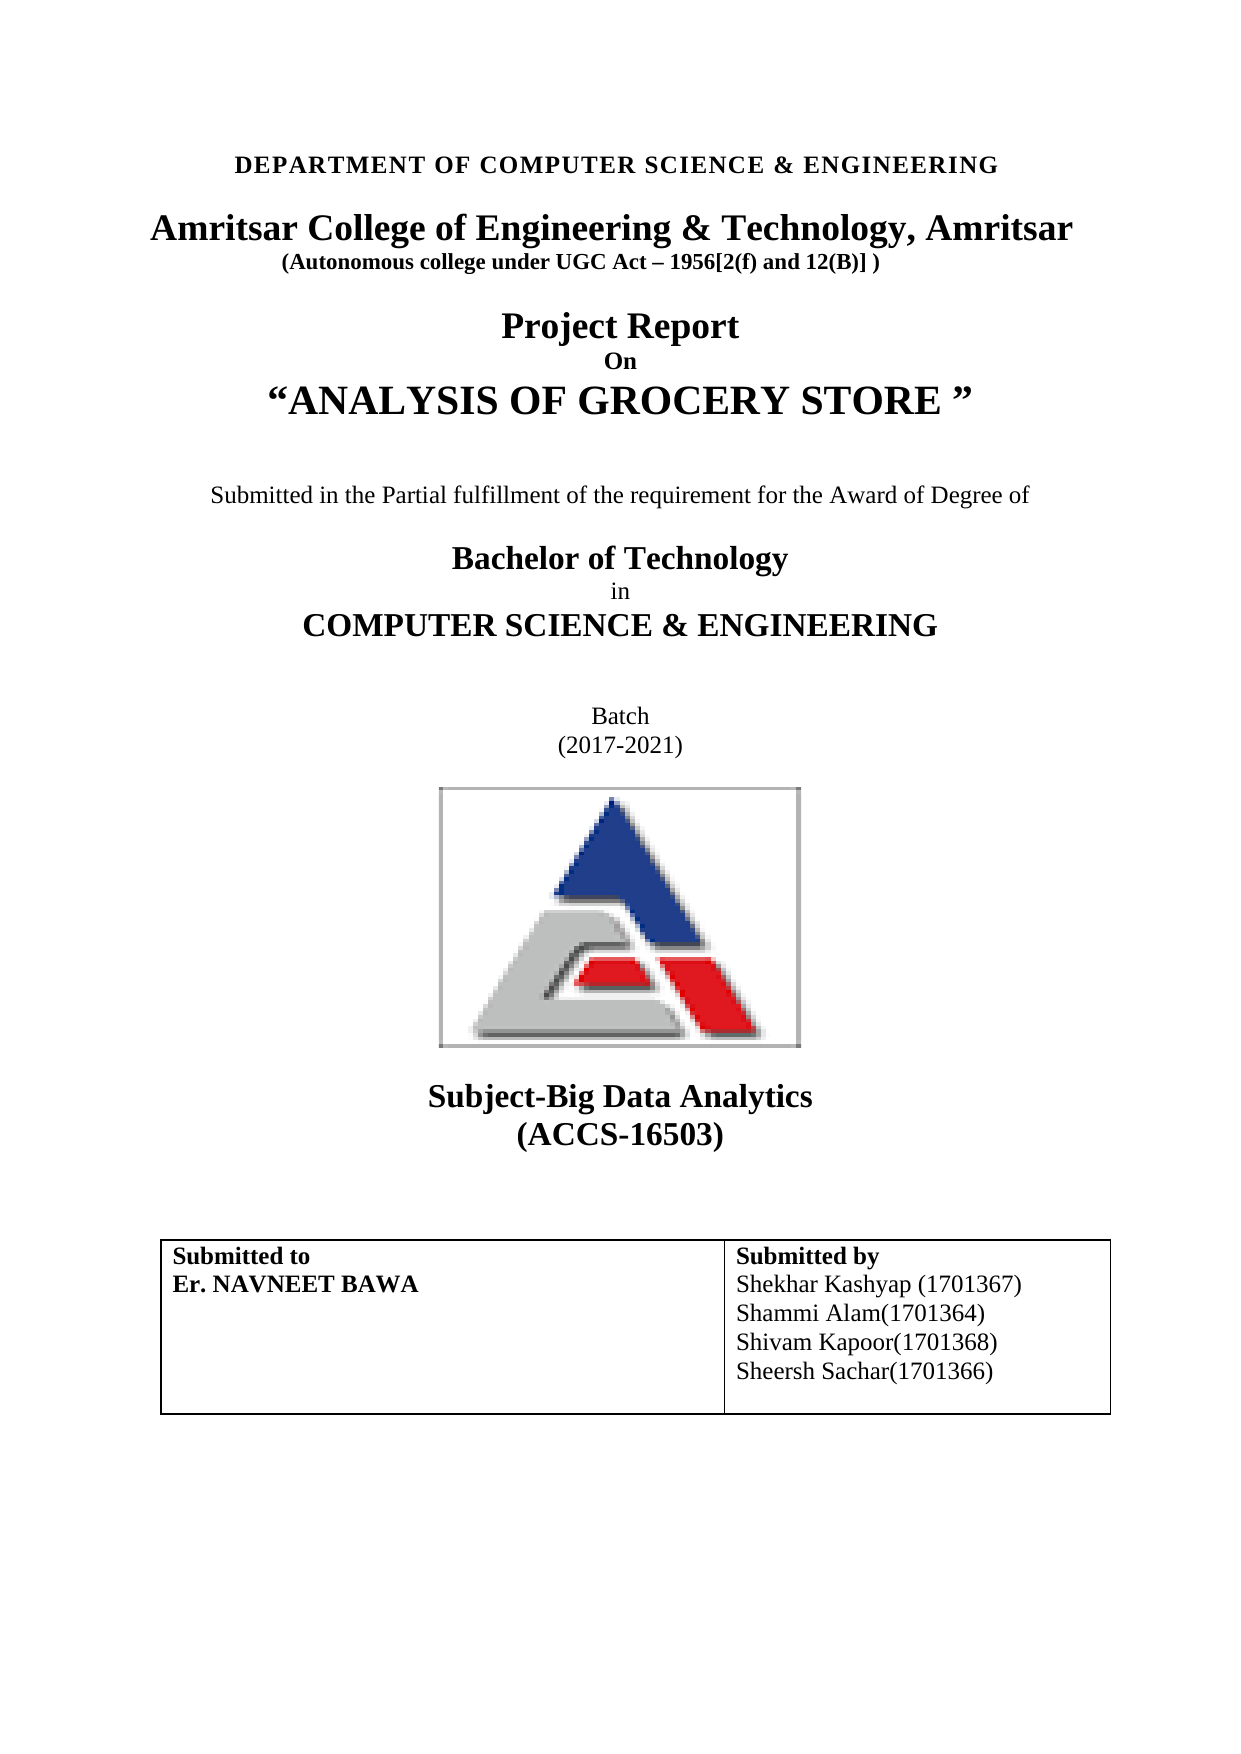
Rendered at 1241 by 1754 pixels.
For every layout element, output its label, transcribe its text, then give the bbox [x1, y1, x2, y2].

text Submitted in the Partial fulfillment of the requirement for the Award of Degree of [150, 481, 1090, 509]
table_header Submitted by Shekhar Kashyap (1701367) Shammi Alam(1701364) Shivam Kapoor(1701368) Sheersh Sachar(1701366) [725, 1241, 1110, 1413]
text (2017-2021) [150, 730, 1090, 758]
text Amritsar College of Engineering & Technology, Amritsar [150, 205, 1090, 248]
text Subject-Big Data Analytics [150, 1076, 1090, 1115]
table_header Submitted to Er. NAVNEET BAWA [162, 1241, 724, 1413]
text COMPUTER SCIENCE & ENGINEERING [150, 605, 1090, 643]
text Project Report [150, 303, 1090, 346]
text On [150, 346, 1090, 375]
text Bachelor of Technology [150, 538, 1090, 576]
picture [438, 787, 802, 1048]
text “ANALYSIS OF GROCERY STORE ” [150, 375, 1090, 423]
text Batch [150, 701, 1090, 730]
text DEPARTMENT OF COMPUTER SCIENCE & ENGINEERING [150, 150, 1090, 179]
text in [150, 576, 1090, 605]
text (ACCS-16503) [150, 1115, 1090, 1153]
text (Autonomous college under UGC Act – 1956[2(f) and 12(B)] ) [150, 248, 1090, 274]
